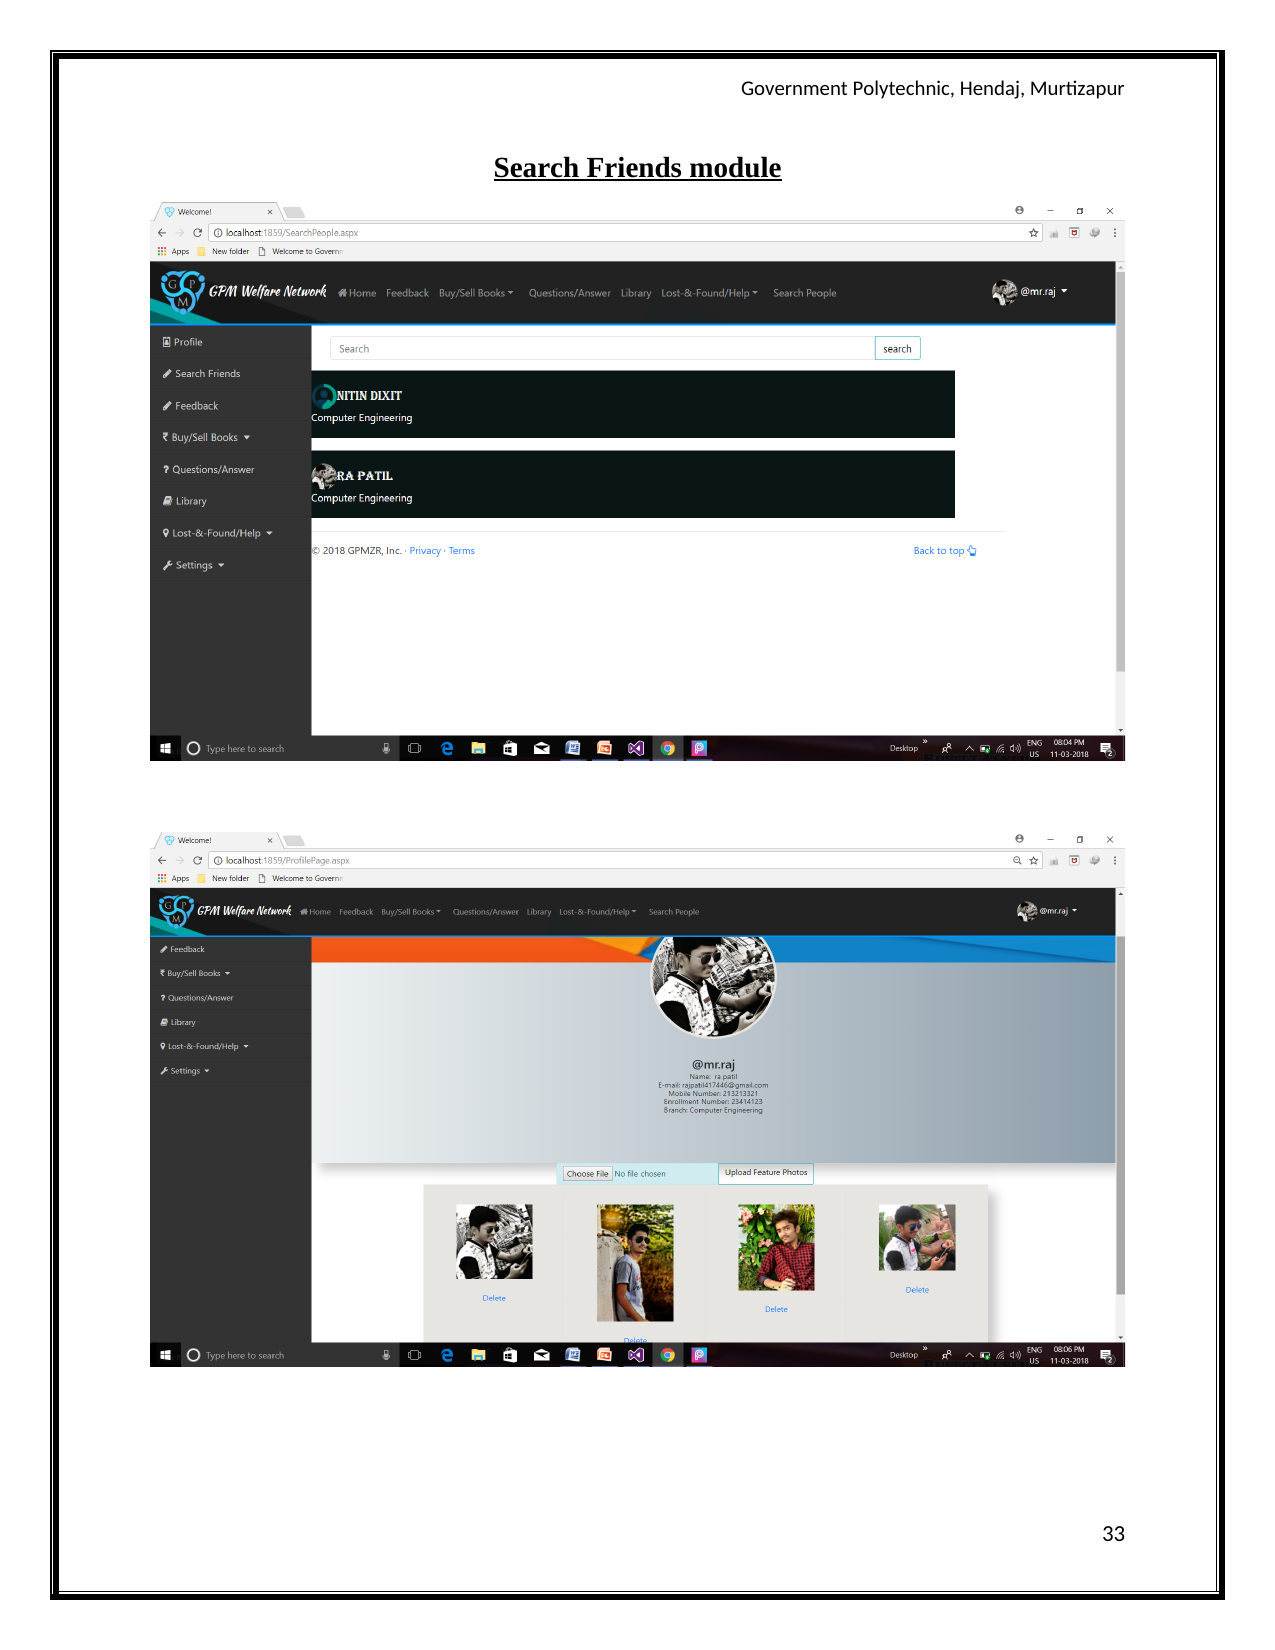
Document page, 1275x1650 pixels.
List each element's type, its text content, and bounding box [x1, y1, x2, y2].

picture [150, 832, 1125, 1367]
text Search Friends module [150, 150, 1125, 183]
picture [150, 202, 1125, 761]
